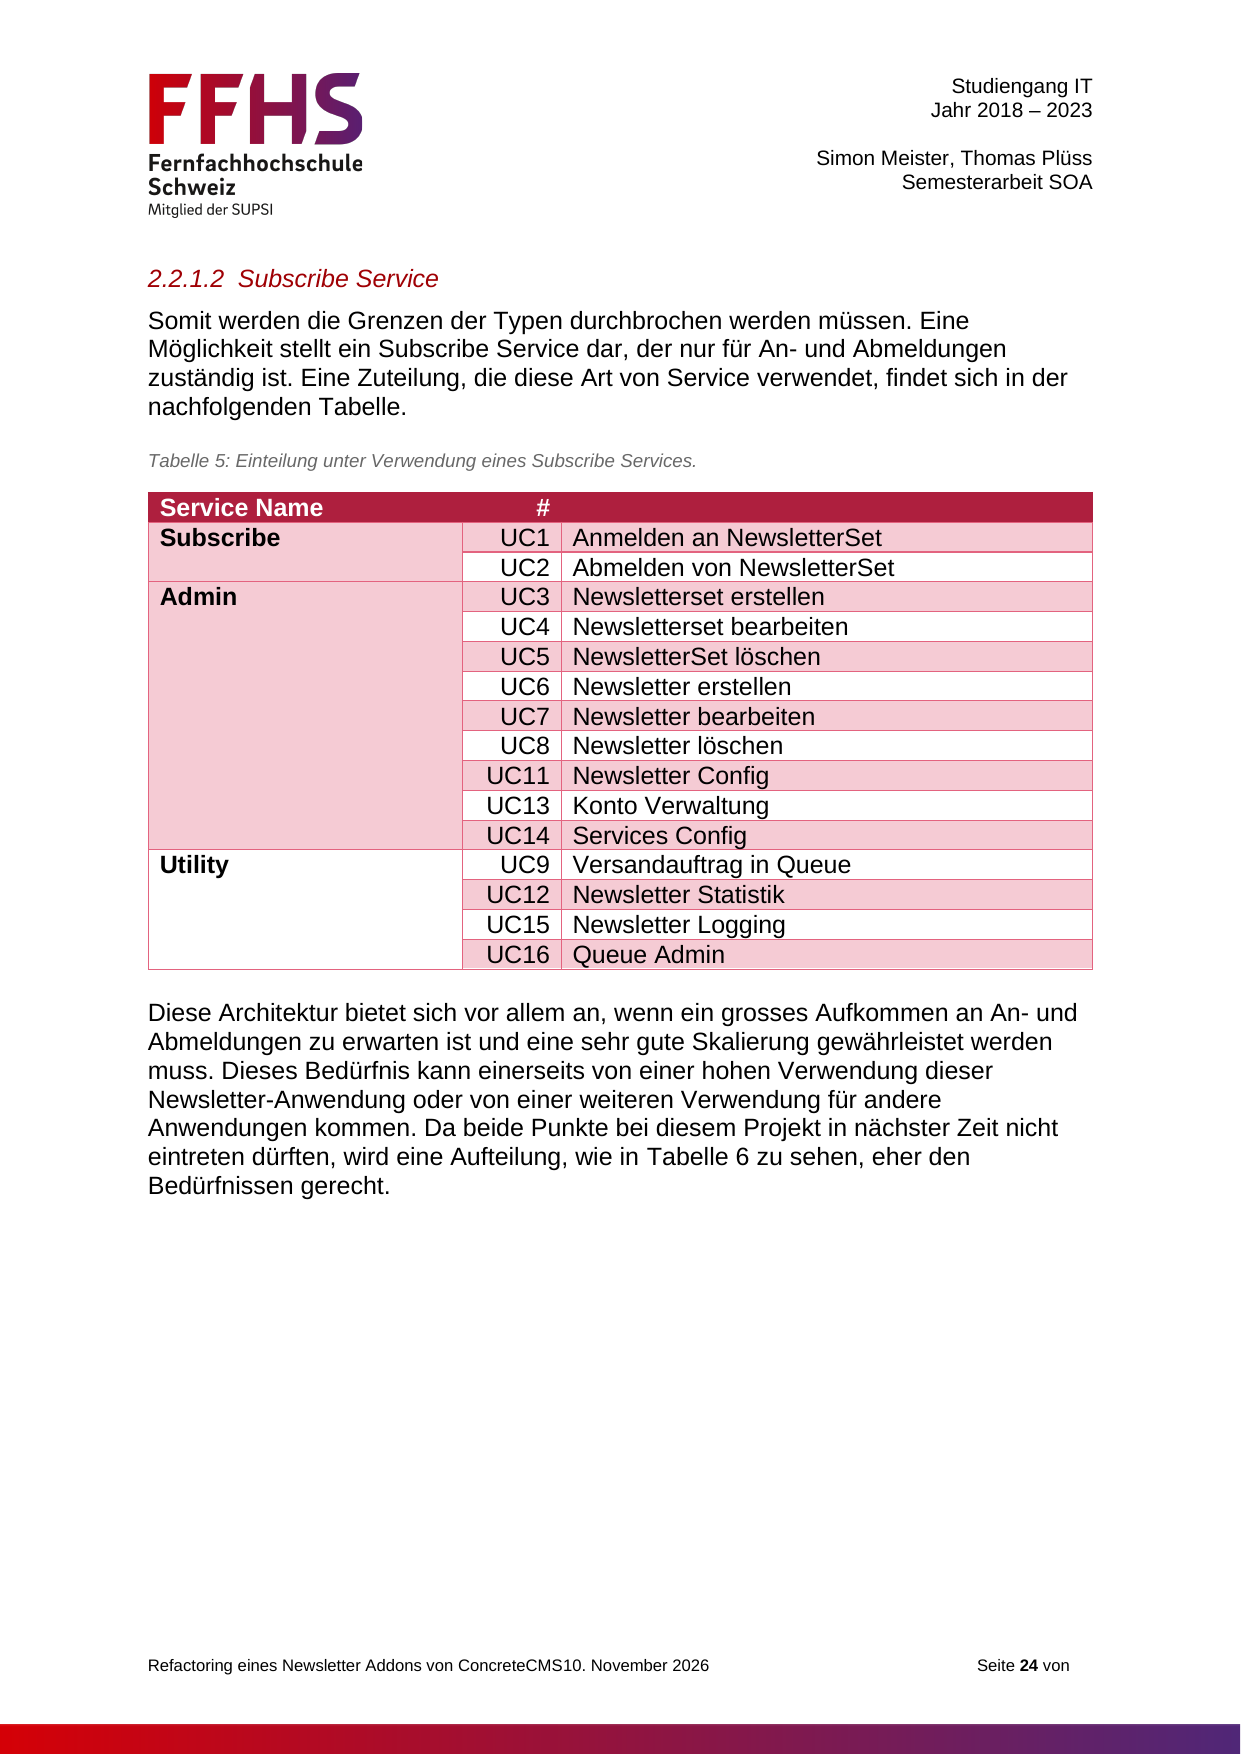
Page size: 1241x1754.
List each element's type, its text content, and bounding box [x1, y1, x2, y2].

text Diese Architektur bietet sich vor allem an, wenn ein grosses Aufkommen an An- und Abmeldungen zu erwarten ist und eine sehr gute Skalierung gewährleistet werden muss. Dieses Bedürfnis kann einerseits von einer hohen Verwendung dieser Newsletter-Anwendung oder von einer weiteren Verwendung für andere Anwendungen kommen. Da beide Punkte bei diesem Projekt in nächster Zeit nicht eintreten dürften, wird eine Aufteilung, wie in Tabelle 6 zu sehen, eher den Bedürfnissen gerecht. [148, 998, 1092, 1199]
table_cell Newsletter bearbeiten [562, 701, 1092, 730]
picture [0, 1724, 1241, 1754]
table_cell UC12 [463, 880, 561, 909]
table_cell UC15 [463, 910, 561, 939]
table_header [562, 493, 1092, 522]
table_cell UC3 [463, 582, 561, 611]
text Somit werden die Grenzen der Typen durchbrochen werden müssen. Eine Möglichkeit stellt ein Subscribe Service dar, der nur für An- und Abmeldungen zuständig ist. Eine Zuteilung, die diese Art von Service verwendet, findet sich in der nachfolgenden Tabelle. [148, 306, 1092, 421]
table_cell UC14 [463, 821, 561, 849]
table_cell UC2 [463, 553, 561, 581]
table_cell Versandauftrag in Queue [562, 850, 1092, 879]
table_cell Subscribe [149, 523, 462, 581]
table_cell UC6 [463, 672, 561, 700]
table_cell UC9 [463, 850, 561, 879]
table_cell Konto Verwaltung [562, 791, 1092, 819]
table_cell UC16 [463, 940, 561, 968]
table_cell Abmelden von NewsletterSet [562, 553, 1092, 581]
table_header Service Name [149, 493, 462, 522]
table_header # [463, 493, 561, 522]
table_cell UC4 [463, 612, 561, 641]
table_cell UC5 [463, 642, 561, 671]
table_cell Newsletterset erstellen [562, 582, 1092, 611]
table_cell Queue Admin [562, 940, 1092, 968]
table_cell UC8 [463, 731, 561, 760]
table_cell Newsletter erstellen [562, 672, 1092, 700]
table_cell Newsletter Logging [562, 910, 1092, 939]
table_cell UC1 [463, 523, 561, 551]
table_cell UC13 [463, 791, 561, 819]
table_cell NewsletterSet löschen [562, 642, 1092, 671]
table_cell Utility [149, 850, 462, 968]
table_cell UC11 [463, 761, 561, 790]
table_cell Newsletter Config [562, 761, 1092, 790]
table_cell Newsletter löschen [562, 731, 1092, 760]
table_cell Anmelden an NewsletterSet [562, 523, 1092, 551]
table_cell Services Config [562, 821, 1092, 849]
subtitle Subscribe Service [148, 264, 1092, 293]
table_cell Newsletterset bearbeiten [562, 612, 1092, 641]
picture [148, 73, 363, 218]
table_cell UC7 [463, 701, 561, 730]
table_cell Newsletter Statistik [562, 880, 1092, 909]
table_cell Admin [149, 582, 462, 849]
